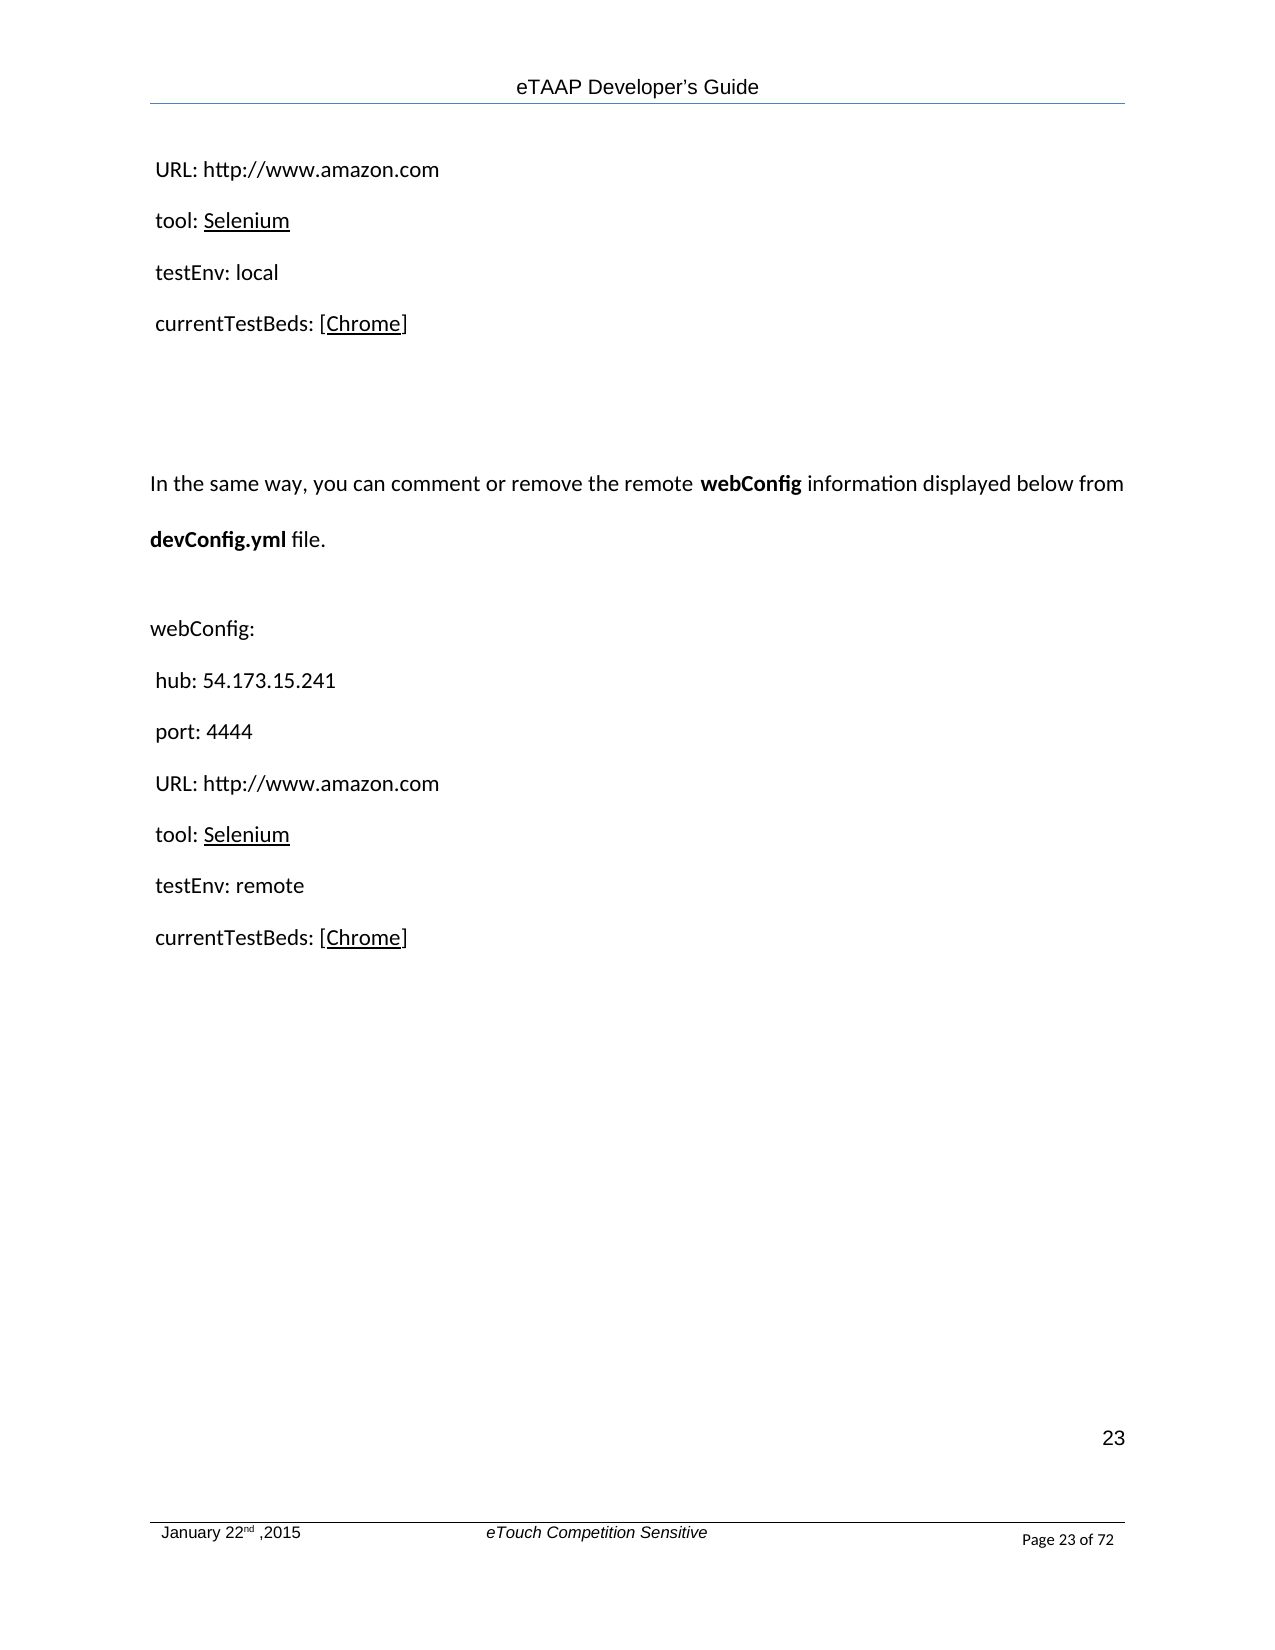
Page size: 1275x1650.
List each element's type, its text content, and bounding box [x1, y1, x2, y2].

text port: 4444 [150, 712, 1125, 750]
text hub: 54.173.15.241 [150, 661, 1125, 698]
text currentTestBeds: [Chrome] [150, 304, 1125, 342]
text URL: http://www.amazon.com [150, 764, 1125, 801]
text testEnv: remote [150, 867, 1125, 904]
text URL: http://www.amazon.com [150, 150, 1125, 187]
text In the same way, you can comment or remove the remote webConfig information displayed below from devConfig.yml file. [150, 464, 1125, 558]
text tool: Selenium [150, 201, 1125, 239]
text testEnv: local [150, 253, 1125, 290]
text currentTestBeds: [Chrome] [150, 918, 1125, 956]
text tool: Selenium [150, 815, 1125, 853]
text webConfig: [150, 609, 1125, 647]
